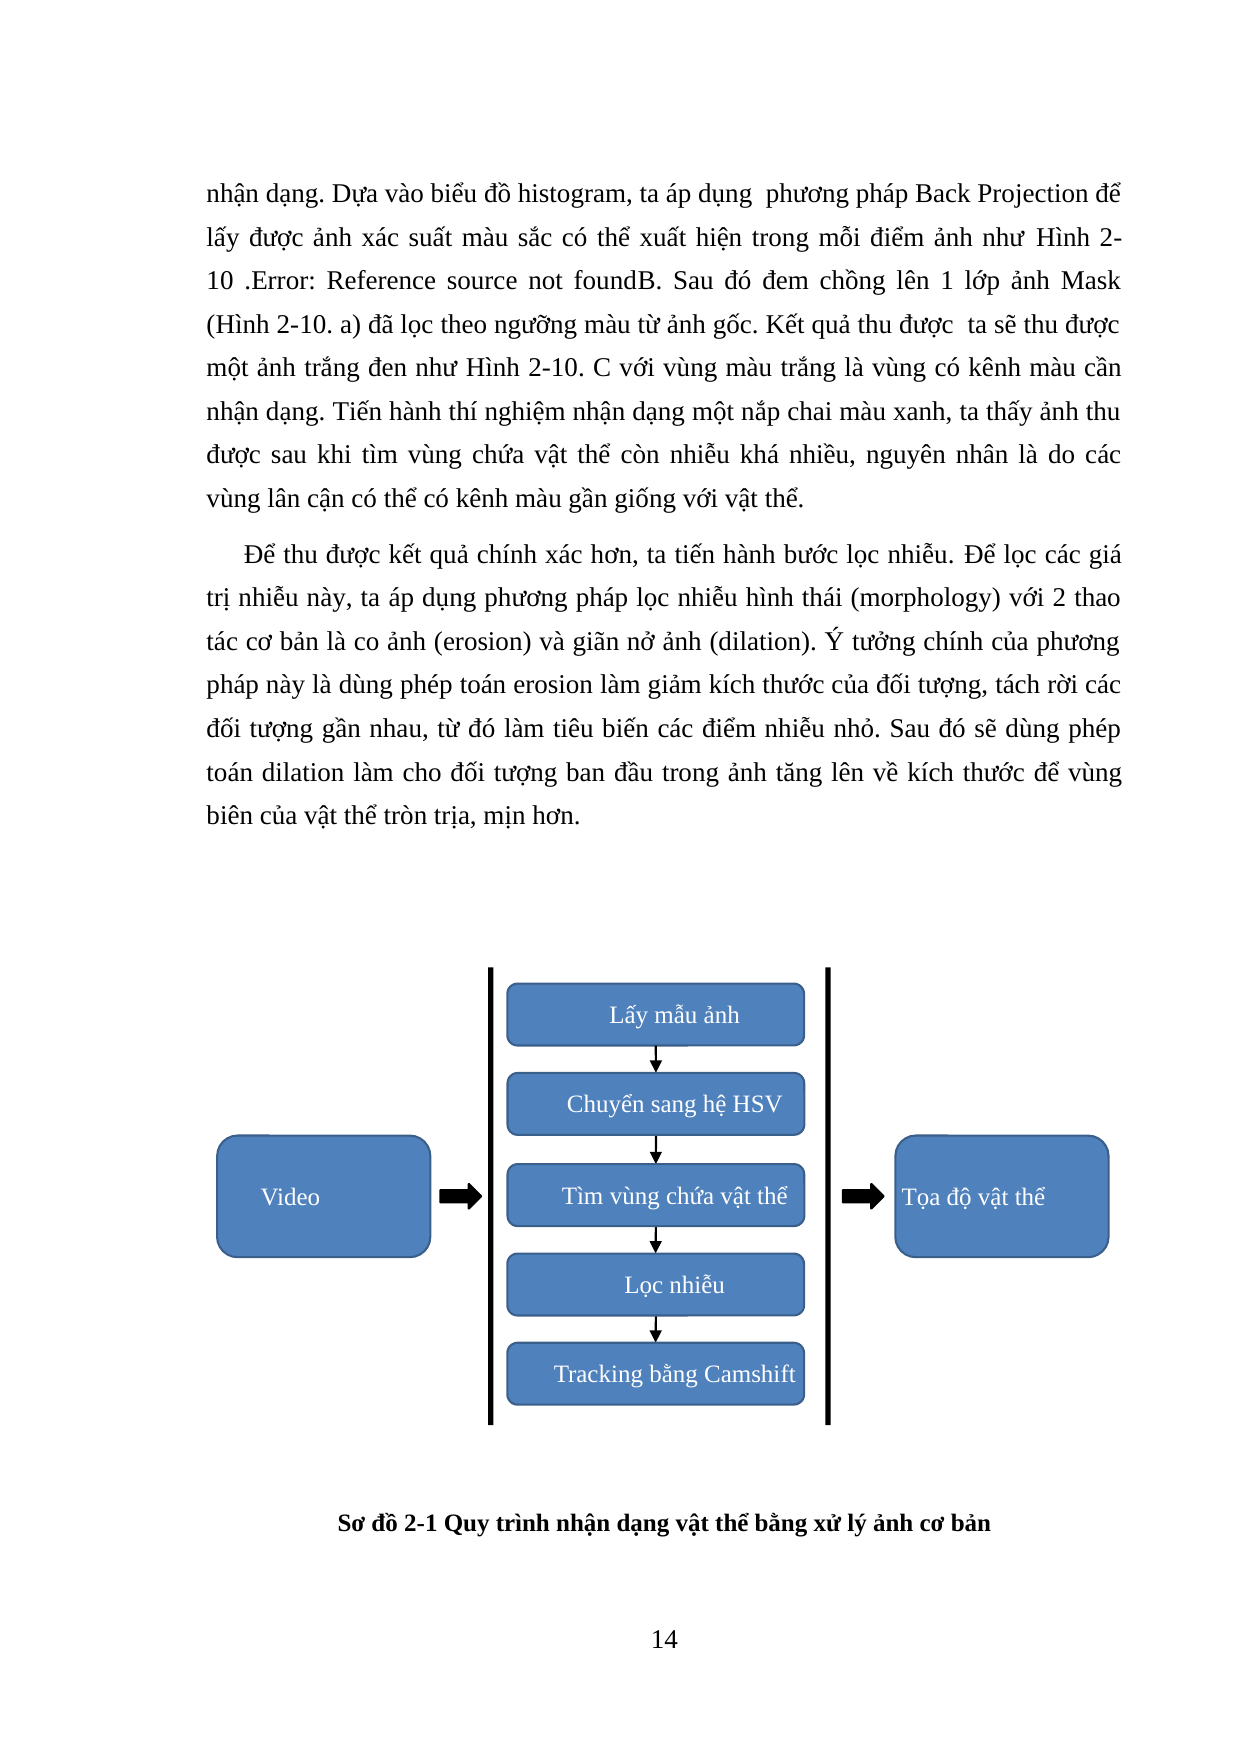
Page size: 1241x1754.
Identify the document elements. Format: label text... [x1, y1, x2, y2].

text Sơ đồ 2-1 Quy trình nhận dạng vật thể bằng xử lý ảnh cơ bản [206, 1508, 1122, 1537]
text Để thu được kết quả chính xác hơn, ta tiến hành bước lọc nhiễu. Để lọc các giá trị nhiễu này, ta áp dụng phương pháp lọc nhiễu hình thái (morphology) với 2 thao tác cơ bản là co ảnh (erosion) và giãn nở ảnh (dilation). Ý tưởng chính của phương pháp này là dùng phép toán erosion làm giảm kích thước của đối tượng, tách rời các đối tượng gần nhau, từ đó làm tiêu biến các điểm nhiễu nhỏ. Sau đó sẽ dùng phép toán dilation làm cho đối tượng ban đầu trong ảnh tăng lên về kích thước để vùng biên của vật thể tròn trịa, mịn hơn. [206, 538, 1122, 830]
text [206, 177, 1122, 513]
